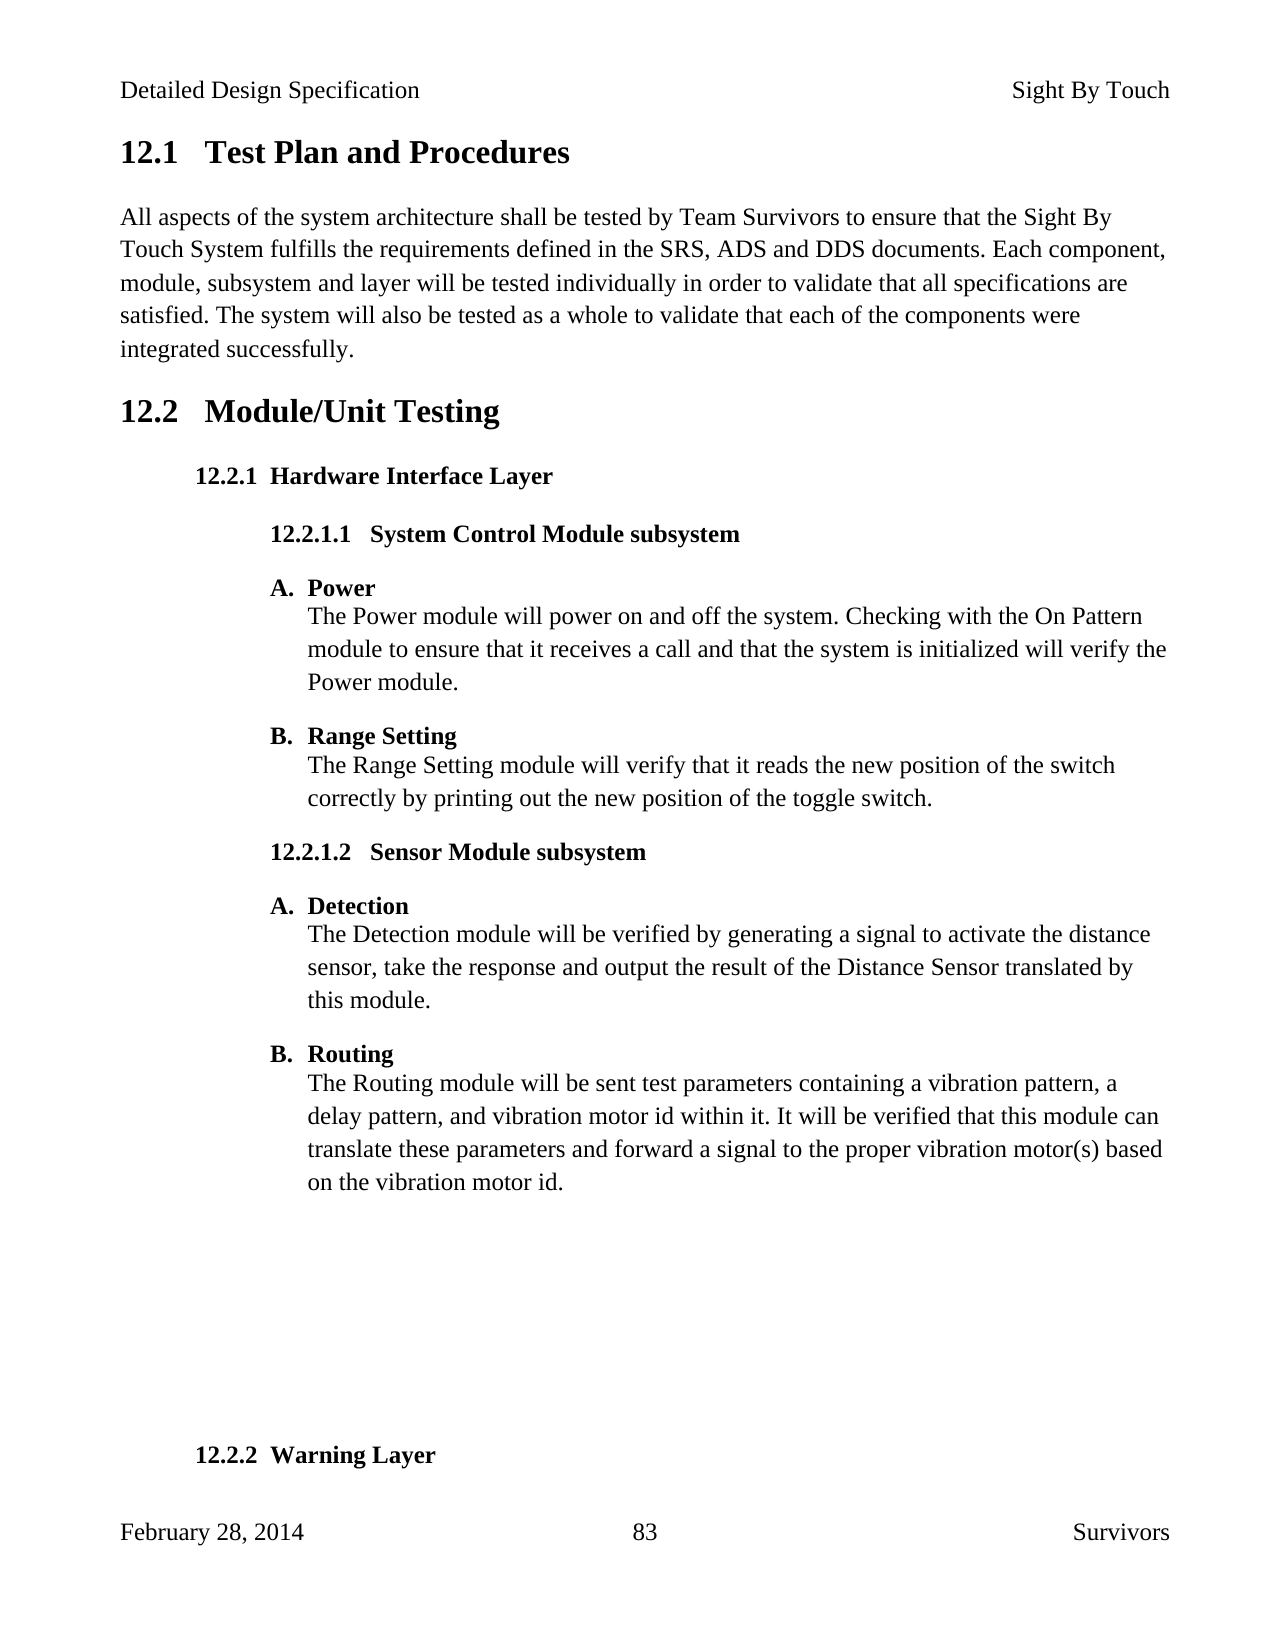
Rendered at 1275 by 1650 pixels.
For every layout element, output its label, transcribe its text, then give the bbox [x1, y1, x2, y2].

subtitle 12.2 Module/Unit Testing [120, 392, 1170, 430]
subtitle 12.2.1 Hardware Interface Layer [195, 461, 1170, 489]
text All aspects of the system architecture shall be tested by Team Survivors to ensure that the Sight By Touch System fulfills the requirements defined in the SRS, ADS and DDS documents. Each component, module, subsystem and layer will be tested individually in order to validate that all specifications are satisfied. The system will also be tested as a whole to validate that each of the components were integrated successfully. [120, 202, 1170, 362]
text 12.2.1.2 Sensor Module subsystem [120, 837, 1170, 866]
subtitle 12.1 Test Plan and Procedures [120, 132, 1170, 171]
list Range Setting [270, 721, 1170, 750]
list The Routing module will be sent test parameters containing a vibration pattern, a delay pattern, and vibration motor id within it. It will be verified that this module can translate these parameters and forward a signal to the proper vibration motor(s) based on the vibration motor id. [307, 1068, 1170, 1196]
list The Range Setting module will verify that it reads the new position of the switch correctly by printing out the new position of the toggle switch. [307, 750, 1170, 812]
list Detection [270, 891, 1170, 919]
list Routing [270, 1039, 1170, 1068]
list Power [270, 573, 1170, 601]
list The Detection module will be verified by generating a signal to activate the distance sensor, take the response and output the result of the Distance Sensor translated by this module. [307, 919, 1170, 1014]
text The Power module will power on and off the system. Checking with the On Pattern module to ensure that it receives a call and that the system is initialized will verify the Power module. [307, 601, 1170, 696]
text 12.2.1.1 System Control Module subsystem [120, 519, 1170, 547]
subtitle 12.2.2 Warning Layer [195, 1441, 1170, 1469]
